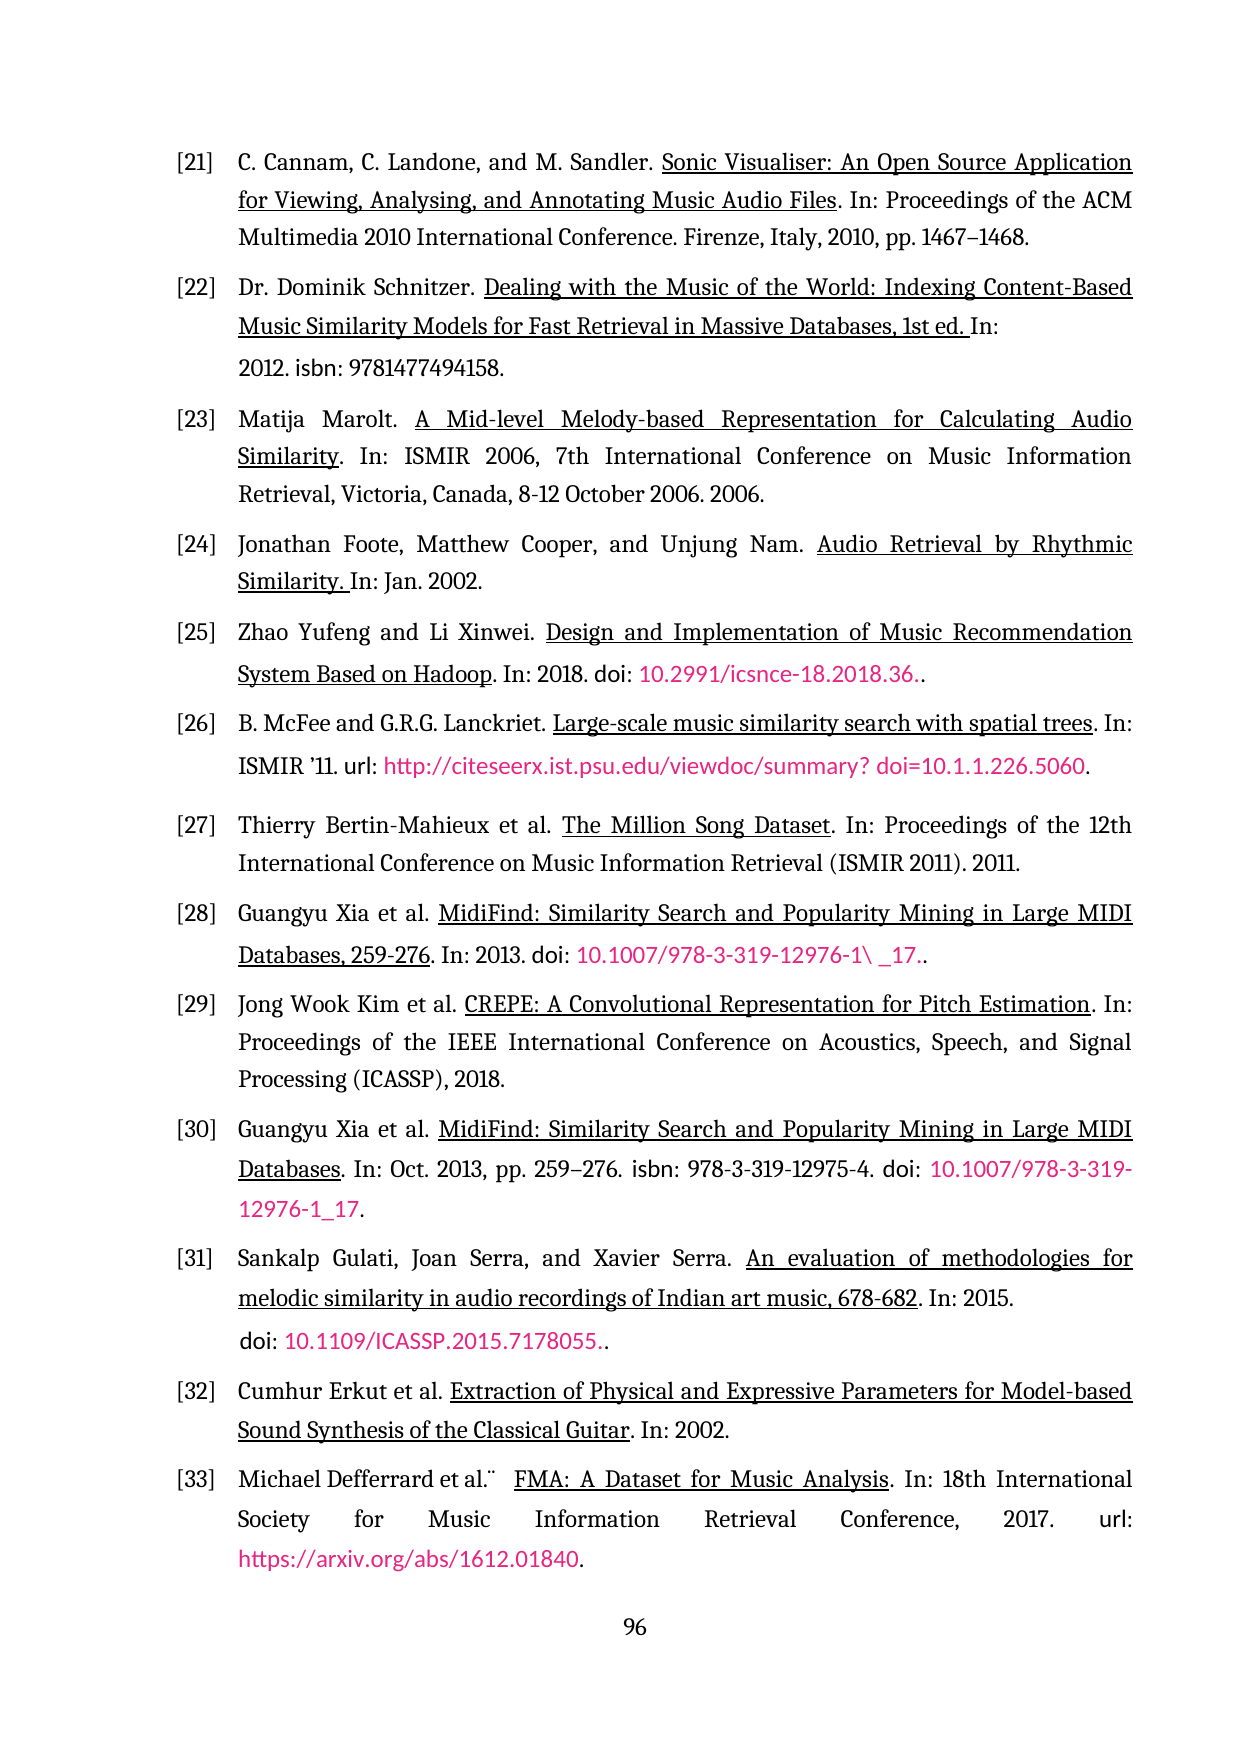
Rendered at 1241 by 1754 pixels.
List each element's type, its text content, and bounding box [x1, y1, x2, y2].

list Jong Wook Kim et al. CREPE: A Convolutional Representation for Pitch Estimation. In: Proceedings of the IEEE International Conference on Acoustics, Speech, and Signal Processing (ICASSP), 2018. [176, 990, 1133, 1094]
list Jonathan Foote, Matthew Cooper, and Unjung Nam. Audio Retrieval by Rhythmic Similarity. In: Jan. 2002. [176, 529, 1133, 596]
list Dr. Dominik Schnitzer. Dealing with the Music of the World: Indexing Content-Based Music Similarity Models for Fast Retrieval in Massive Databases, 1st ed. In: [176, 273, 1133, 341]
text 2012. isbn: 9781477494158. [239, 353, 1235, 383]
list Michael Defferrard et al.¨ FMA: A Dataset for Music Analysis. In: 18th International Society for Music Information Retrieval Conference, 2017. url: https://arxiv.org/abs/1612.01840. [176, 1465, 1133, 1573]
list Sankalp Gulati, Joan Serra, and Xavier Serra. An evaluation of methodologies for melodic similarity in audio recordings of Indian art music, 678-682. In: 2015. [176, 1244, 1133, 1312]
list Thierry Bertin-Mahieux et al. The Million Song Dataset. In: Proceedings of the 12th International Conference on Music Information Retrieval (ISMIR 2011). 2011. [176, 811, 1133, 878]
list B. McFee and G.R.G. Lanckriet. Large-scale music similarity search with spatial trees. In: ISMIR ’11. url: http://citeseerx.ist.psu.edu/viewdoc/summary? doi=10.1.1.226.5060. [176, 709, 1133, 781]
list Guangyu Xia et al. MidiFind: Similarity Search and Popularity Mining in Large MIDI Databases. In: Oct. 2013, pp. 259–276. isbn: 978-3-319-12975-4. doi: 10.1007/978-3-319-12976-1_17. [176, 1115, 1133, 1224]
list Matija Marolt. A Mid-level Melody-based Representation for Calculating Audio Similarity. In: ISMIR 2006, 7th International Conference on Music Information Retrieval, Victoria, Canada, 8-12 October 2006. 2006. [176, 404, 1133, 508]
list Zhao Yufeng and Li Xinwei. Design and Implementation of Music Recommendation System Based on Hadoop. In: 2018. doi: 10.2991/icsnce-18.2018.36.. [176, 617, 1133, 688]
list C. Cannam, C. Landone, and M. Sandler. Sonic Visualiser: An Open Source Application for Viewing, Analysing, and Annotating Music Audio Files. In: Proceedings of the ACM Multimedia 2010 International Conference. Firenze, Italy, 2010, pp. 1467–1468. [176, 148, 1133, 252]
text doi: 10.1109/ICASSP.2015.7178055.. [239, 1325, 1152, 1356]
list Guangyu Xia et al. MidiFind: Similarity Search and Popularity Mining in Large MIDI Databases, 259-276. In: 2013. doi: 10.1007/978-3-319-12976-1\ _17.. [176, 899, 1133, 969]
list Cumhur Erkut et al. Extraction of Physical and Expressive Parameters for Model-based Sound Synthesis of the Classical Guitar. In: 2002. [176, 1377, 1133, 1445]
